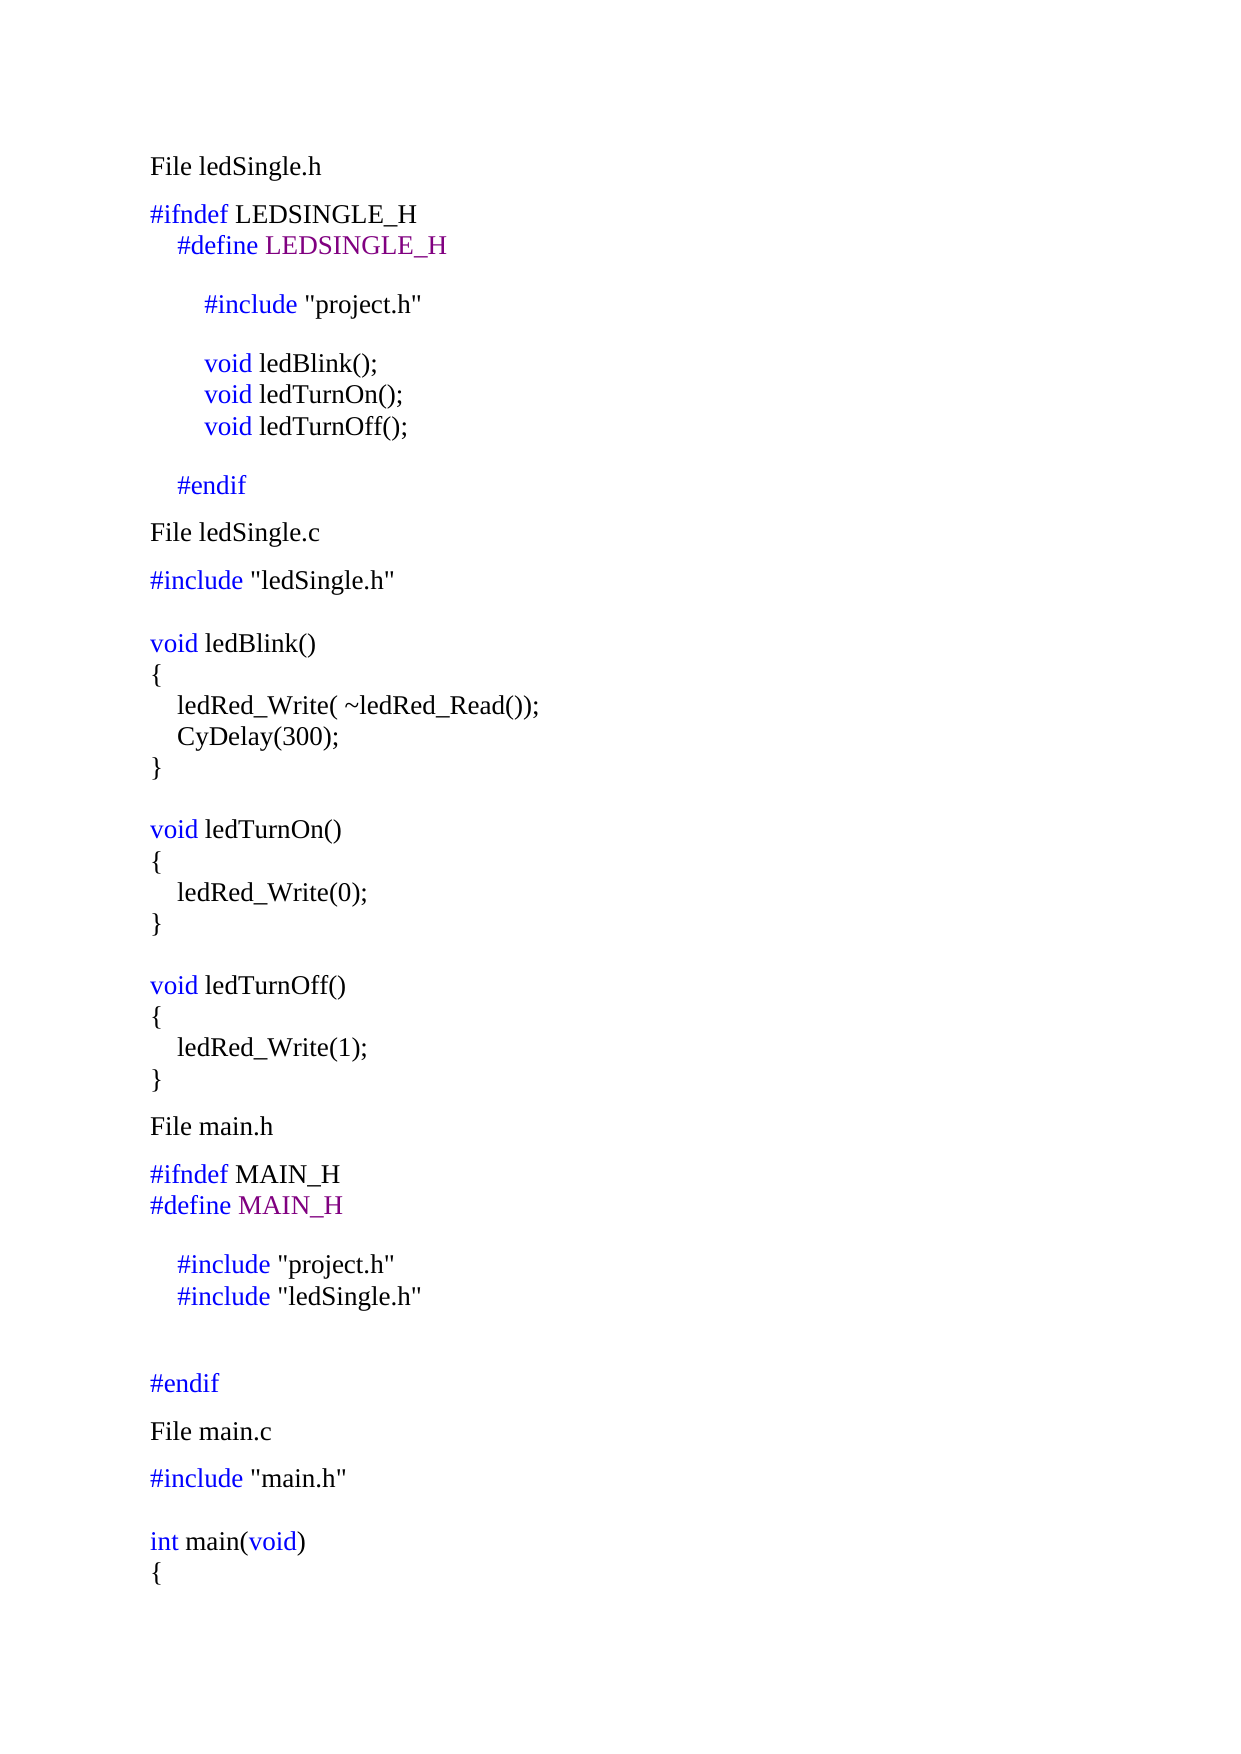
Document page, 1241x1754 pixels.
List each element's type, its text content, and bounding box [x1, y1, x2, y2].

text } [150, 751, 1090, 782]
text #endif [150, 469, 1090, 500]
text void ledTurnOn(); [150, 378, 1090, 409]
text #define LEDSINGLE_H [150, 229, 1090, 260]
text #include "main.h" [150, 1463, 1090, 1494]
text File main.c [150, 1415, 1090, 1446]
text #include "ledSingle.h" [150, 564, 1090, 596]
text ledRed_Write( ~ledRed_Read()); [150, 689, 1090, 720]
text #define MAIN_H [150, 1189, 1090, 1221]
text } [150, 907, 1090, 938]
text { [150, 1000, 1090, 1032]
text File ledSingle.h [150, 150, 1090, 181]
text { [150, 1556, 1090, 1587]
text File main.h [150, 1111, 1090, 1142]
text void ledTurnOff() [150, 969, 1090, 1000]
text #include "ledSingle.h" [150, 1280, 1090, 1311]
text #include "project.h" [150, 288, 1090, 319]
text { [150, 658, 1090, 689]
text void ledTurnOn() [150, 813, 1090, 845]
text void ledBlink() [150, 627, 1090, 658]
text { [150, 845, 1090, 876]
text #ifndef MAIN_H [150, 1158, 1090, 1189]
text File ledSingle.c [150, 517, 1090, 548]
text #include "project.h" [150, 1249, 1090, 1280]
text #endif [150, 1367, 1090, 1398]
text void ledTurnOff(); [150, 409, 1090, 441]
text #ifndef LEDSINGLE_H [150, 198, 1090, 229]
text void ledBlink(); [150, 347, 1090, 378]
text int main(void) [150, 1525, 1090, 1556]
text ledRed_Write(1); [150, 1032, 1090, 1063]
text CyDelay(300); [150, 720, 1090, 751]
text ledRed_Write(0); [150, 876, 1090, 907]
text } [150, 1063, 1090, 1094]
